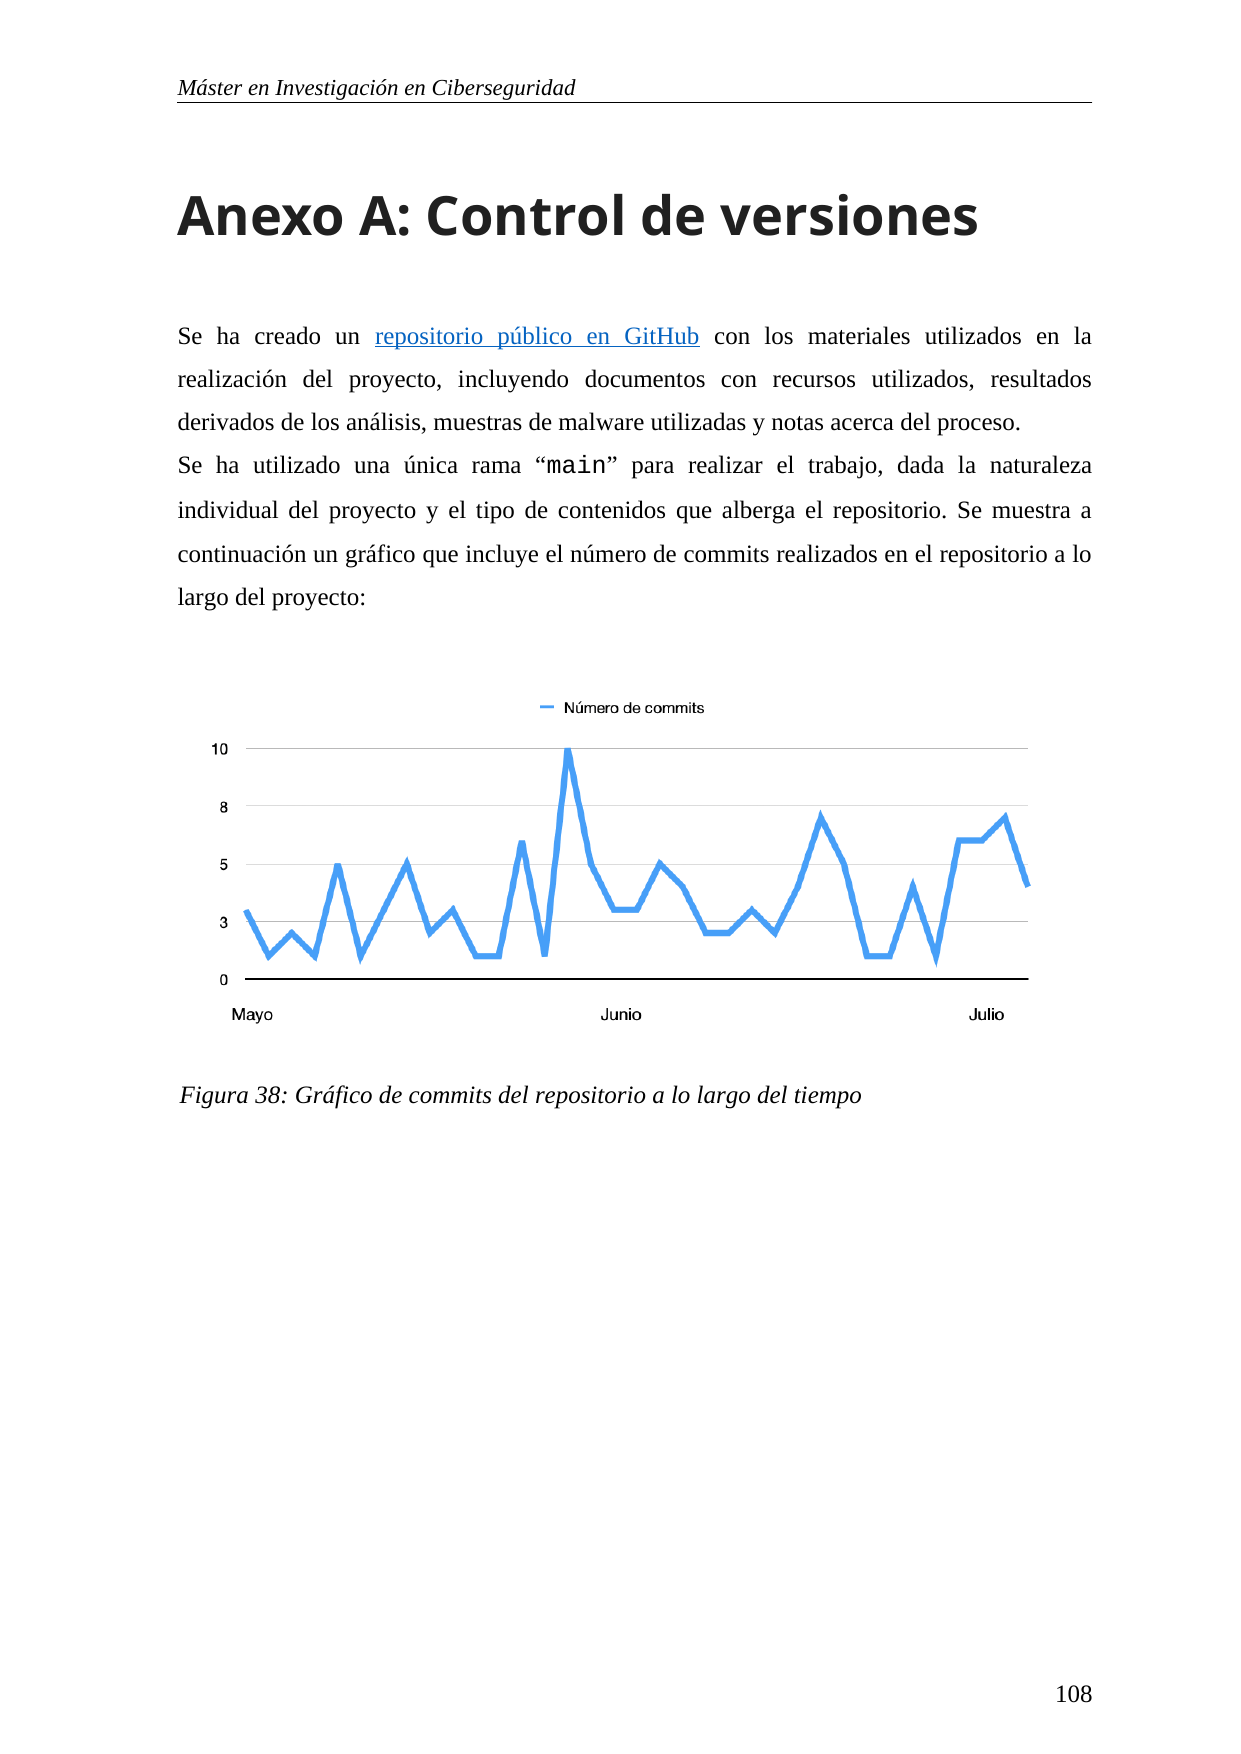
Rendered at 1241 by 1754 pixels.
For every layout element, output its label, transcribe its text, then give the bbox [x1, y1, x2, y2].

text Se ha utilizado una única rama “main” para realizar el trabajo, dada la naturaleza individual del proyecto y el tipo de contenidos que alberga el repositorio. Se muestra a continuación un gráfico que incluye el número de commits realizados en el repositorio a lo largo del proyecto: [177, 450, 1092, 611]
picture [177, 669, 1093, 1071]
text Anexo A: Control de versiones [177, 177, 1092, 251]
text Se ha creado un repositorio público en GitHub con los materiales utilizados en la realización del proyecto, incluyendo documentos con recursos utilizados, resultados derivados de los análisis, muestras de malware utilizadas y notas acerca del proceso. [177, 321, 1092, 436]
